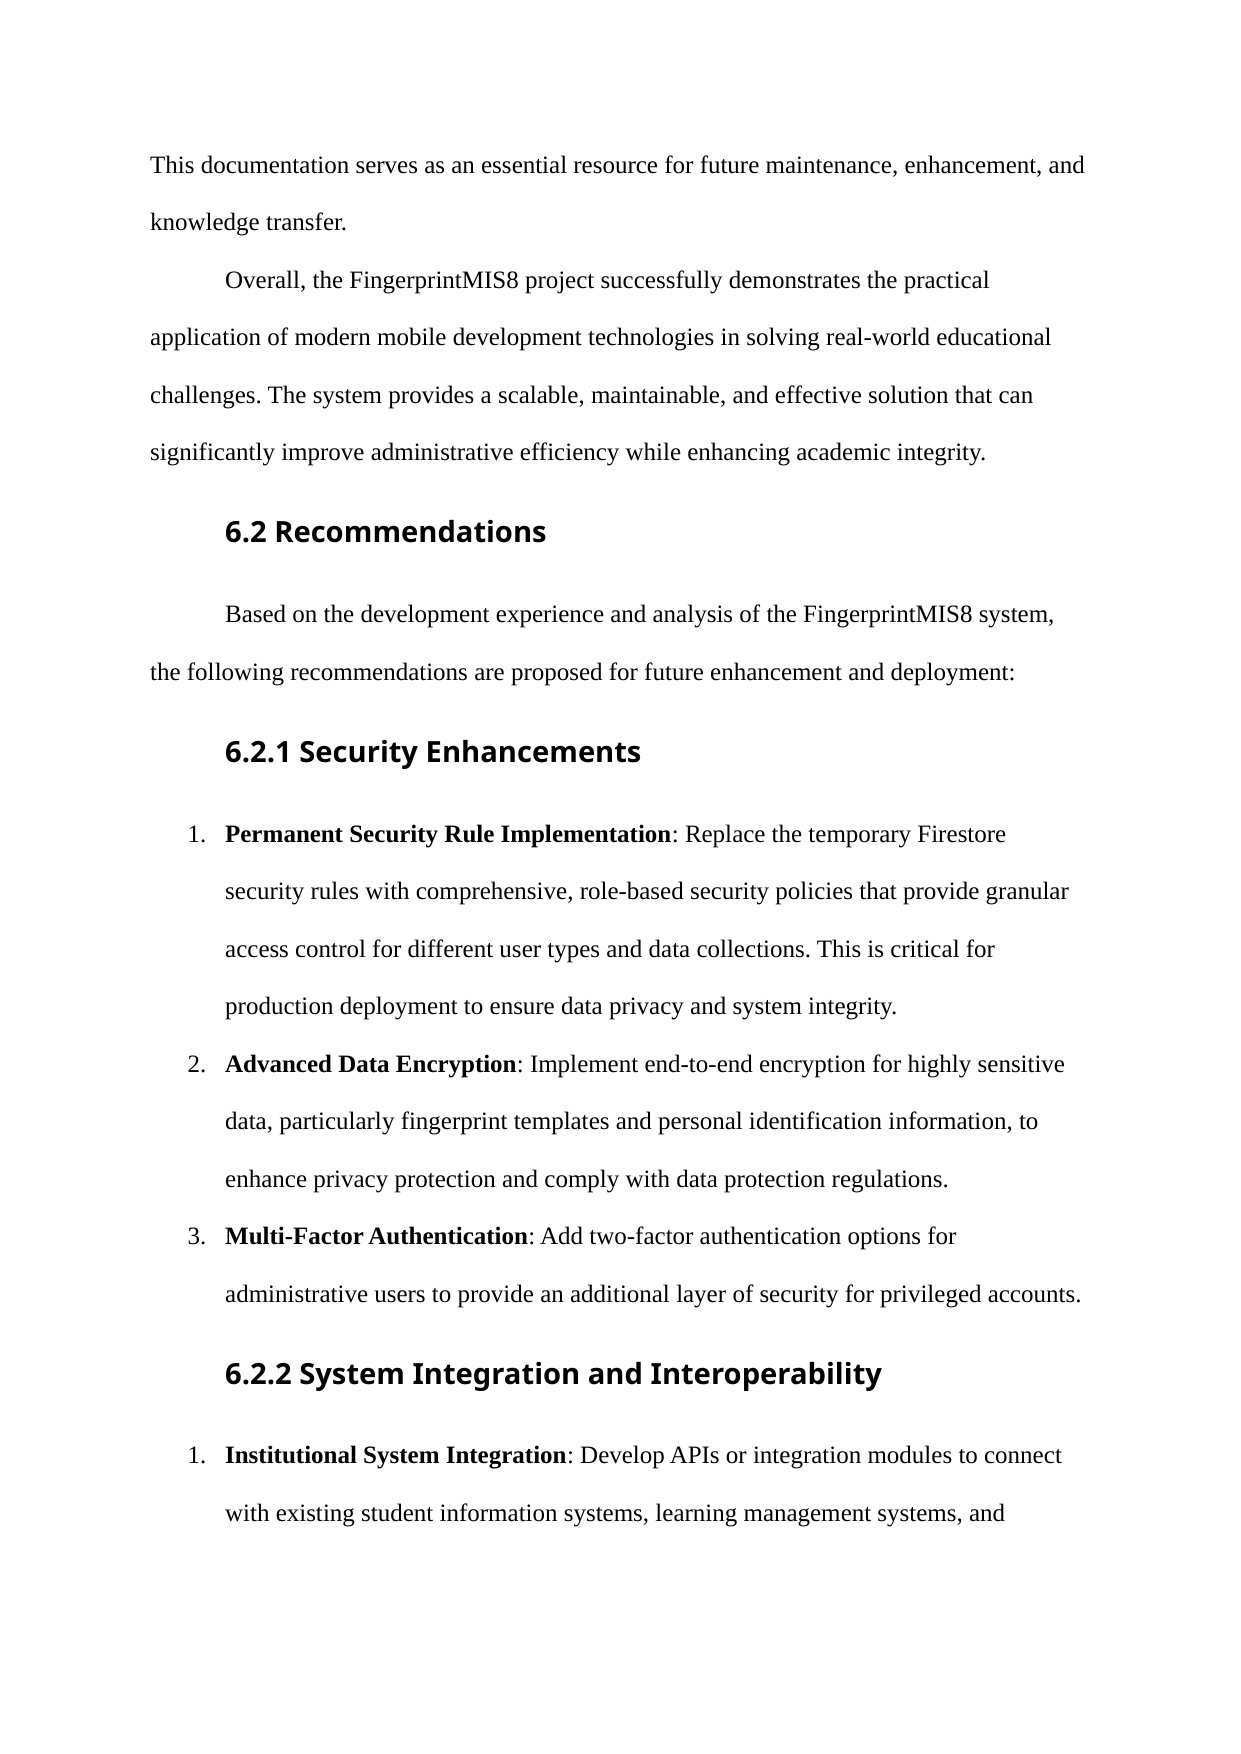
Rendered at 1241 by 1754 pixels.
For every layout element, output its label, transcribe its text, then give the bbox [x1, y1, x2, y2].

list Advanced Data Encryption: Implement end-to-end encryption for highly sensitive data, particularly fingerprint templates and personal identification information, to enhance privacy protection and comply with data protection regulations. [187, 1049, 1090, 1192]
text Overall, the FingerprintMIS8 project successfully demonstrates the practical application of modern mobile development technologies in solving real-world educational challenges. The system provides a scalable, maintainable, and effective solution that can significantly improve administrative efficiency while enhancing academic integrity. [150, 265, 1090, 466]
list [187, 1441, 1090, 1527]
subtitle 6.2 Recommendations [150, 512, 1090, 551]
list Permanent Security Rule Implementation: Replace the temporary Firestore security rules with comprehensive, role-based security policies that provide granular access control for different user types and data collections. This is critical for production deployment to ensure data privacy and system integrity. [187, 819, 1090, 1020]
subtitle 6.2.2 System Integration and Interoperability [150, 1353, 1090, 1393]
list Multi-Factor Authentication: Add two-factor authentication options for administrative users to provide an additional layer of security for privileged accounts. [187, 1221, 1090, 1307]
subtitle 6.2.1 Security Enhancements [150, 731, 1090, 771]
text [150, 150, 1090, 236]
text Based on the development experience and analysis of the FingerprintMIS8 system, the following recommendations are proposed for future enhancement and deployment: [150, 599, 1090, 686]
